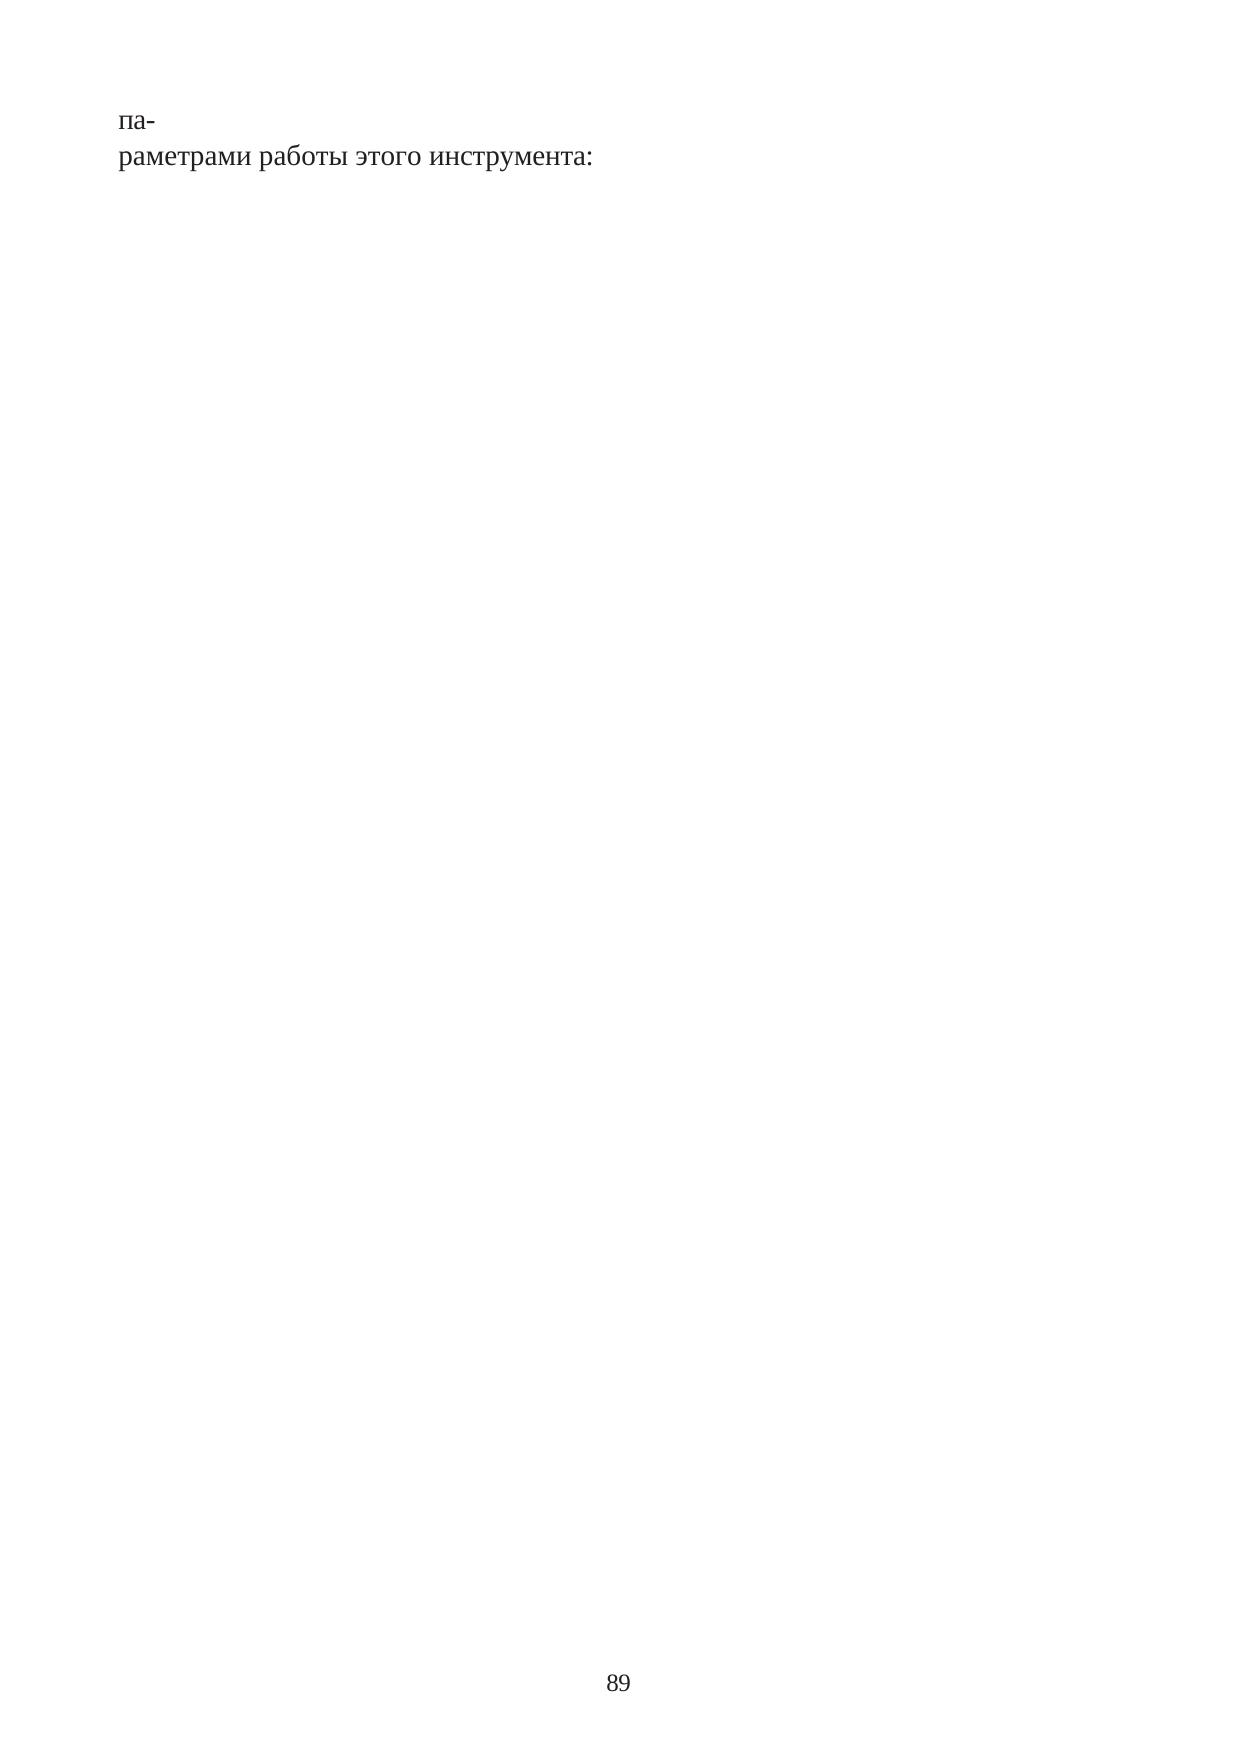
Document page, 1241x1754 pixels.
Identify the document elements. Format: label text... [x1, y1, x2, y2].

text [118, 102, 1122, 136]
text раметрами работы этого инструмента: [118, 143, 1137, 171]
